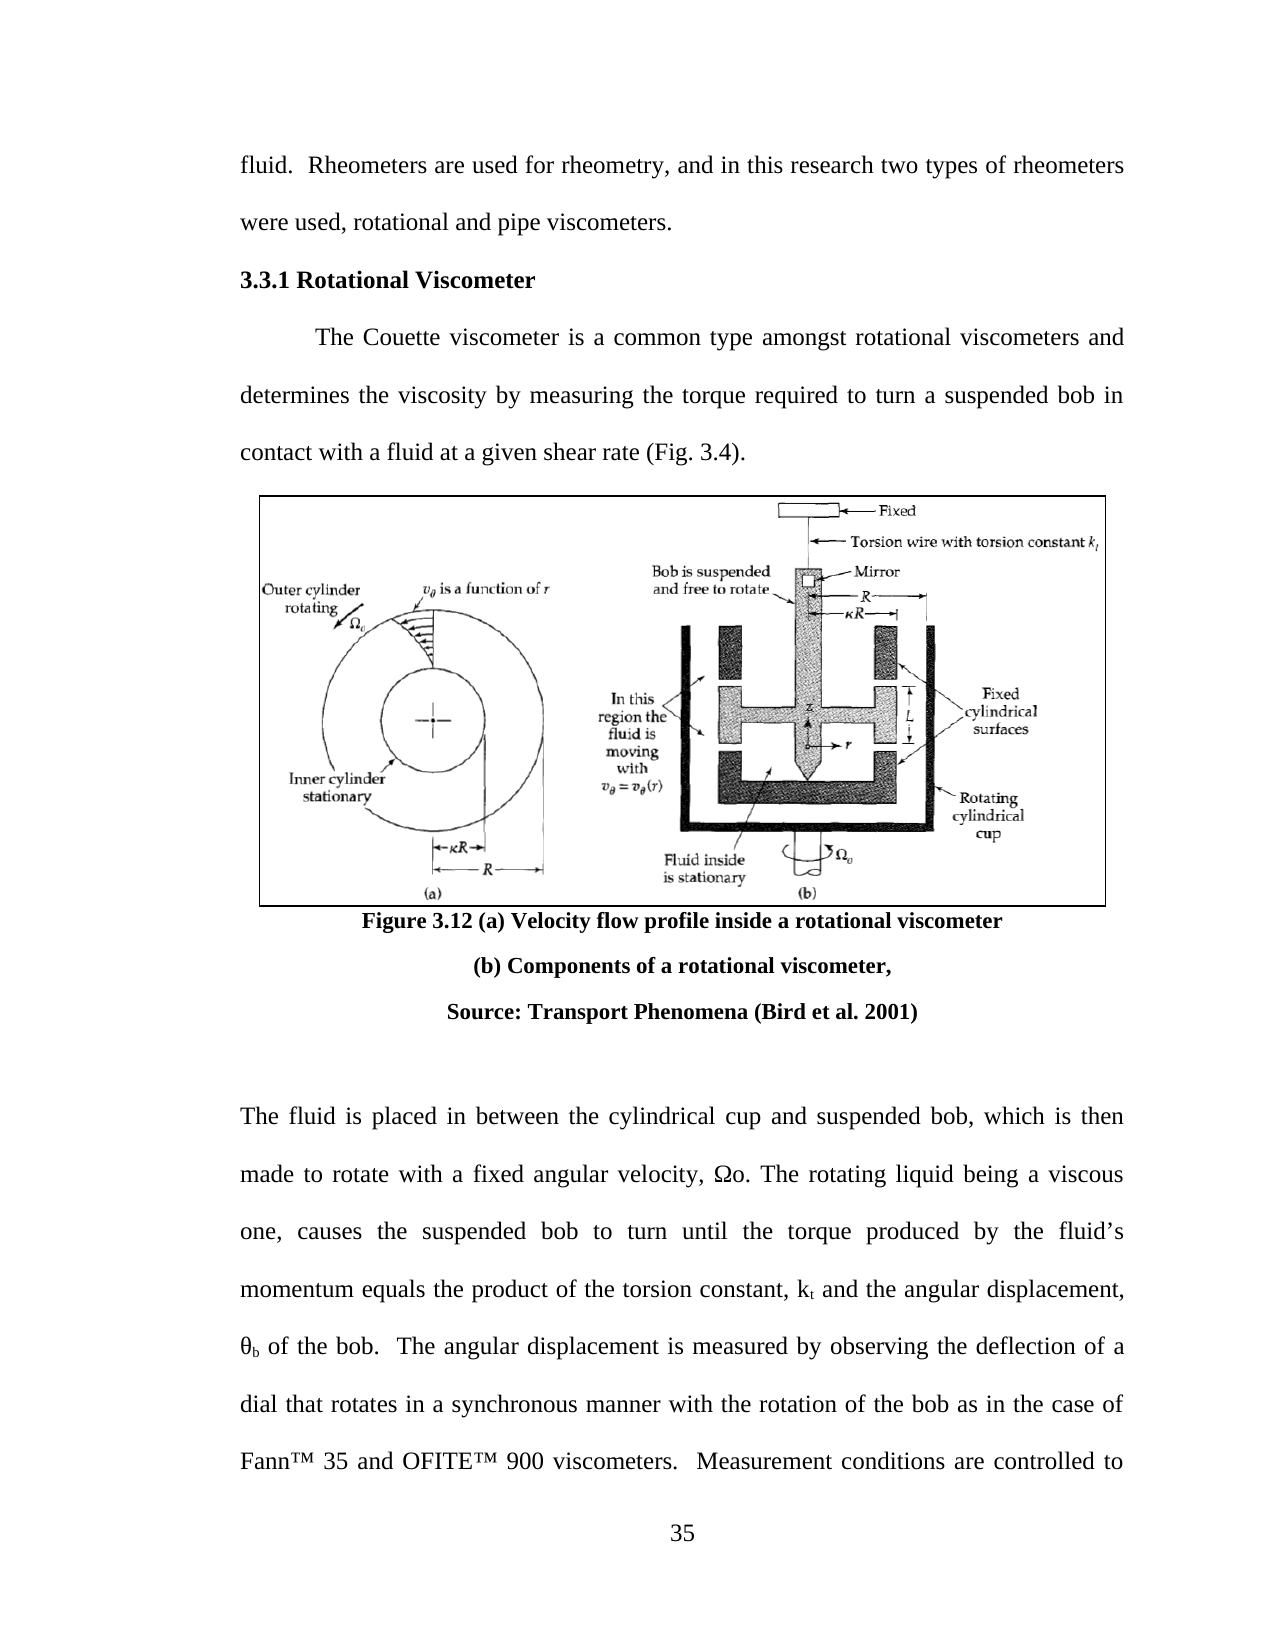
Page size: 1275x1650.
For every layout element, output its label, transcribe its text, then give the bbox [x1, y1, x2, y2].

text The Couette viscometer is a common type amongst rotational viscometers and determines the viscosity by measuring the torque required to turn a suspended bob in contact with a fluid at a given shear rate (Fig. 3.4). [240, 322, 1125, 466]
picture [260, 497, 1105, 905]
text Source: Transport Phenomena (Bird et al. 2001) [240, 998, 1125, 1024]
text (b) Components of a rotational viscometer, [240, 952, 1125, 979]
subtitle 3.3.1 Rotational Viscometer [240, 265, 1125, 294]
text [240, 150, 1125, 236]
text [240, 1101, 1125, 1475]
